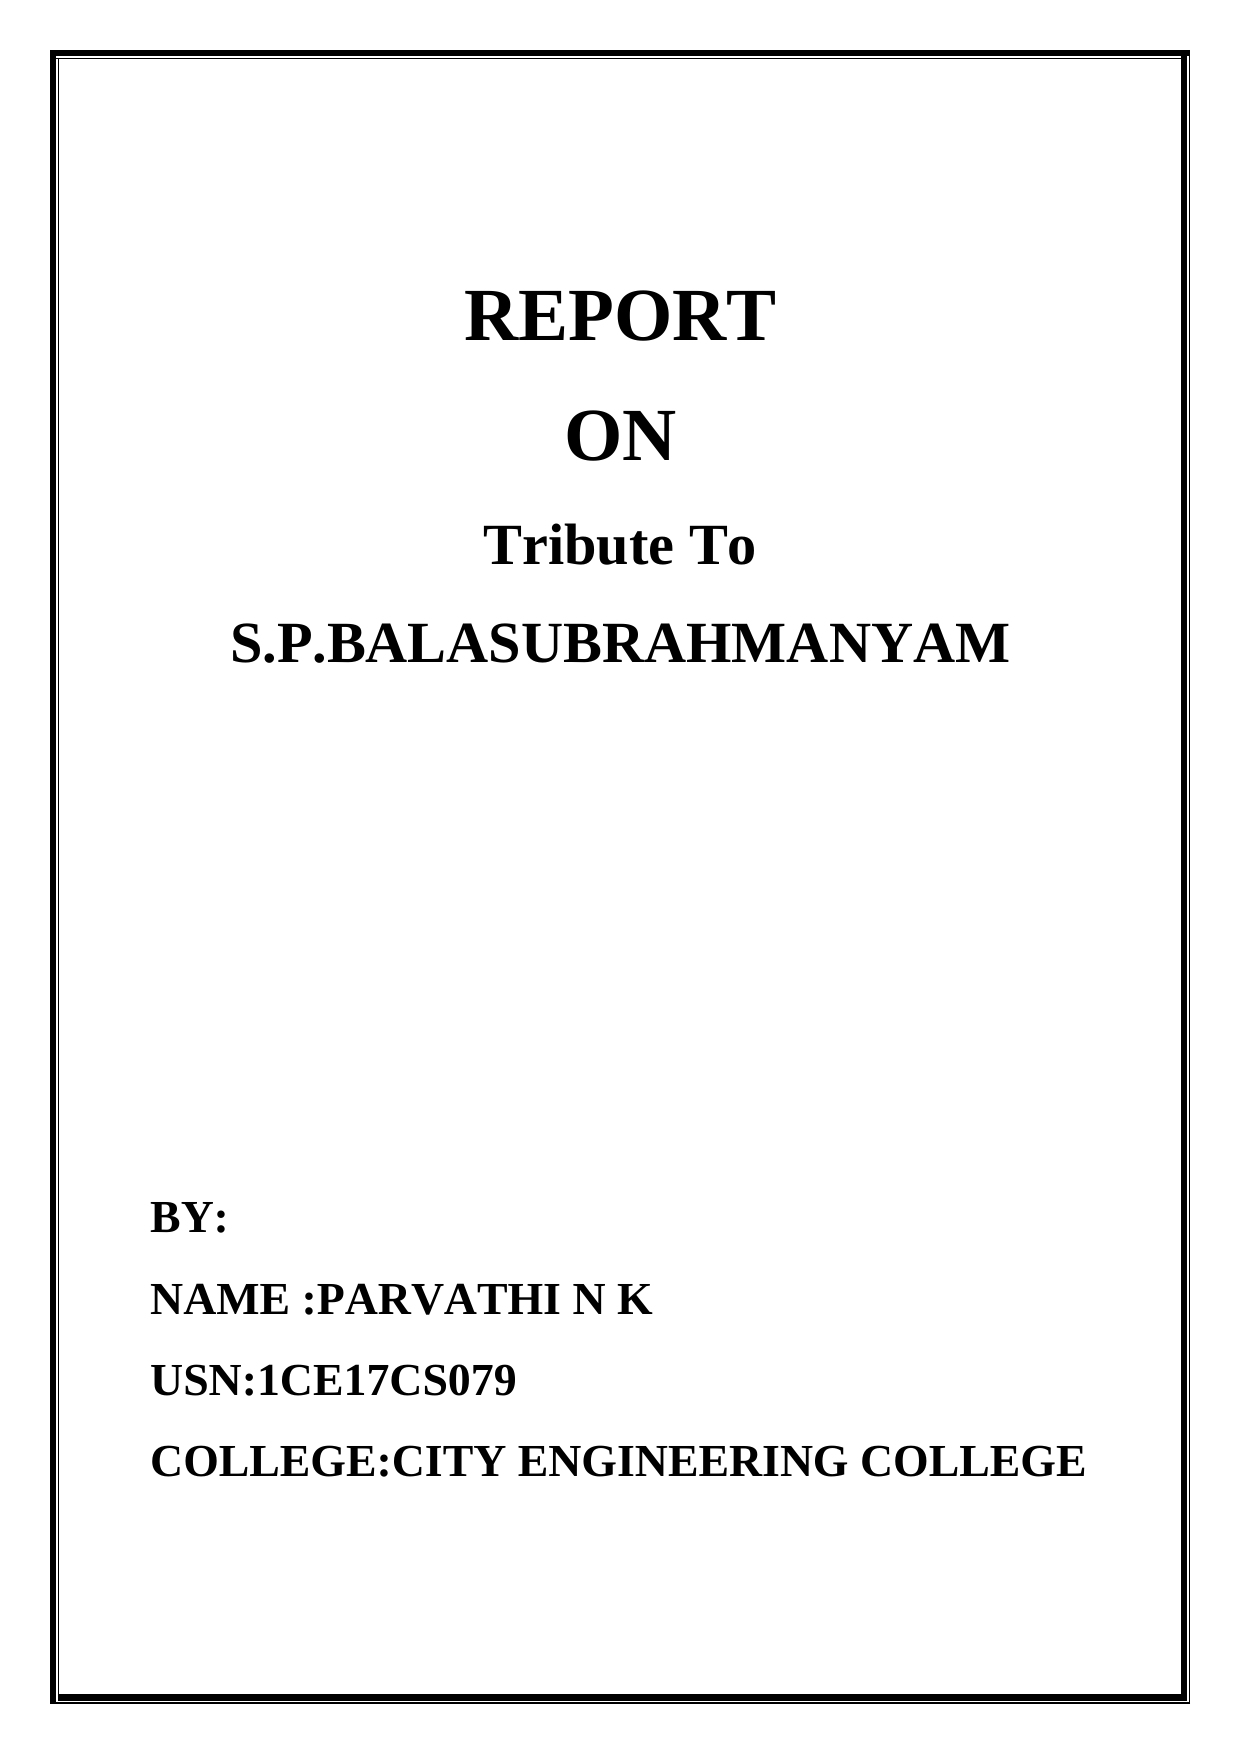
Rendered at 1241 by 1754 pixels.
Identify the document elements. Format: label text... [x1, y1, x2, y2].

text Tribute To [150, 510, 1090, 577]
text S.P.BALASUBRAHMANYAM [150, 608, 1090, 675]
text ON [150, 390, 1090, 476]
text BY: [150, 1190, 1090, 1243]
text COLLEGE:CITY ENGINEERING COLLEGE [150, 1434, 1090, 1487]
text NAME :PARVATHI N K [150, 1271, 1090, 1324]
text REPORT [150, 270, 1090, 356]
text USN:1CE17CS079 [150, 1353, 1090, 1405]
